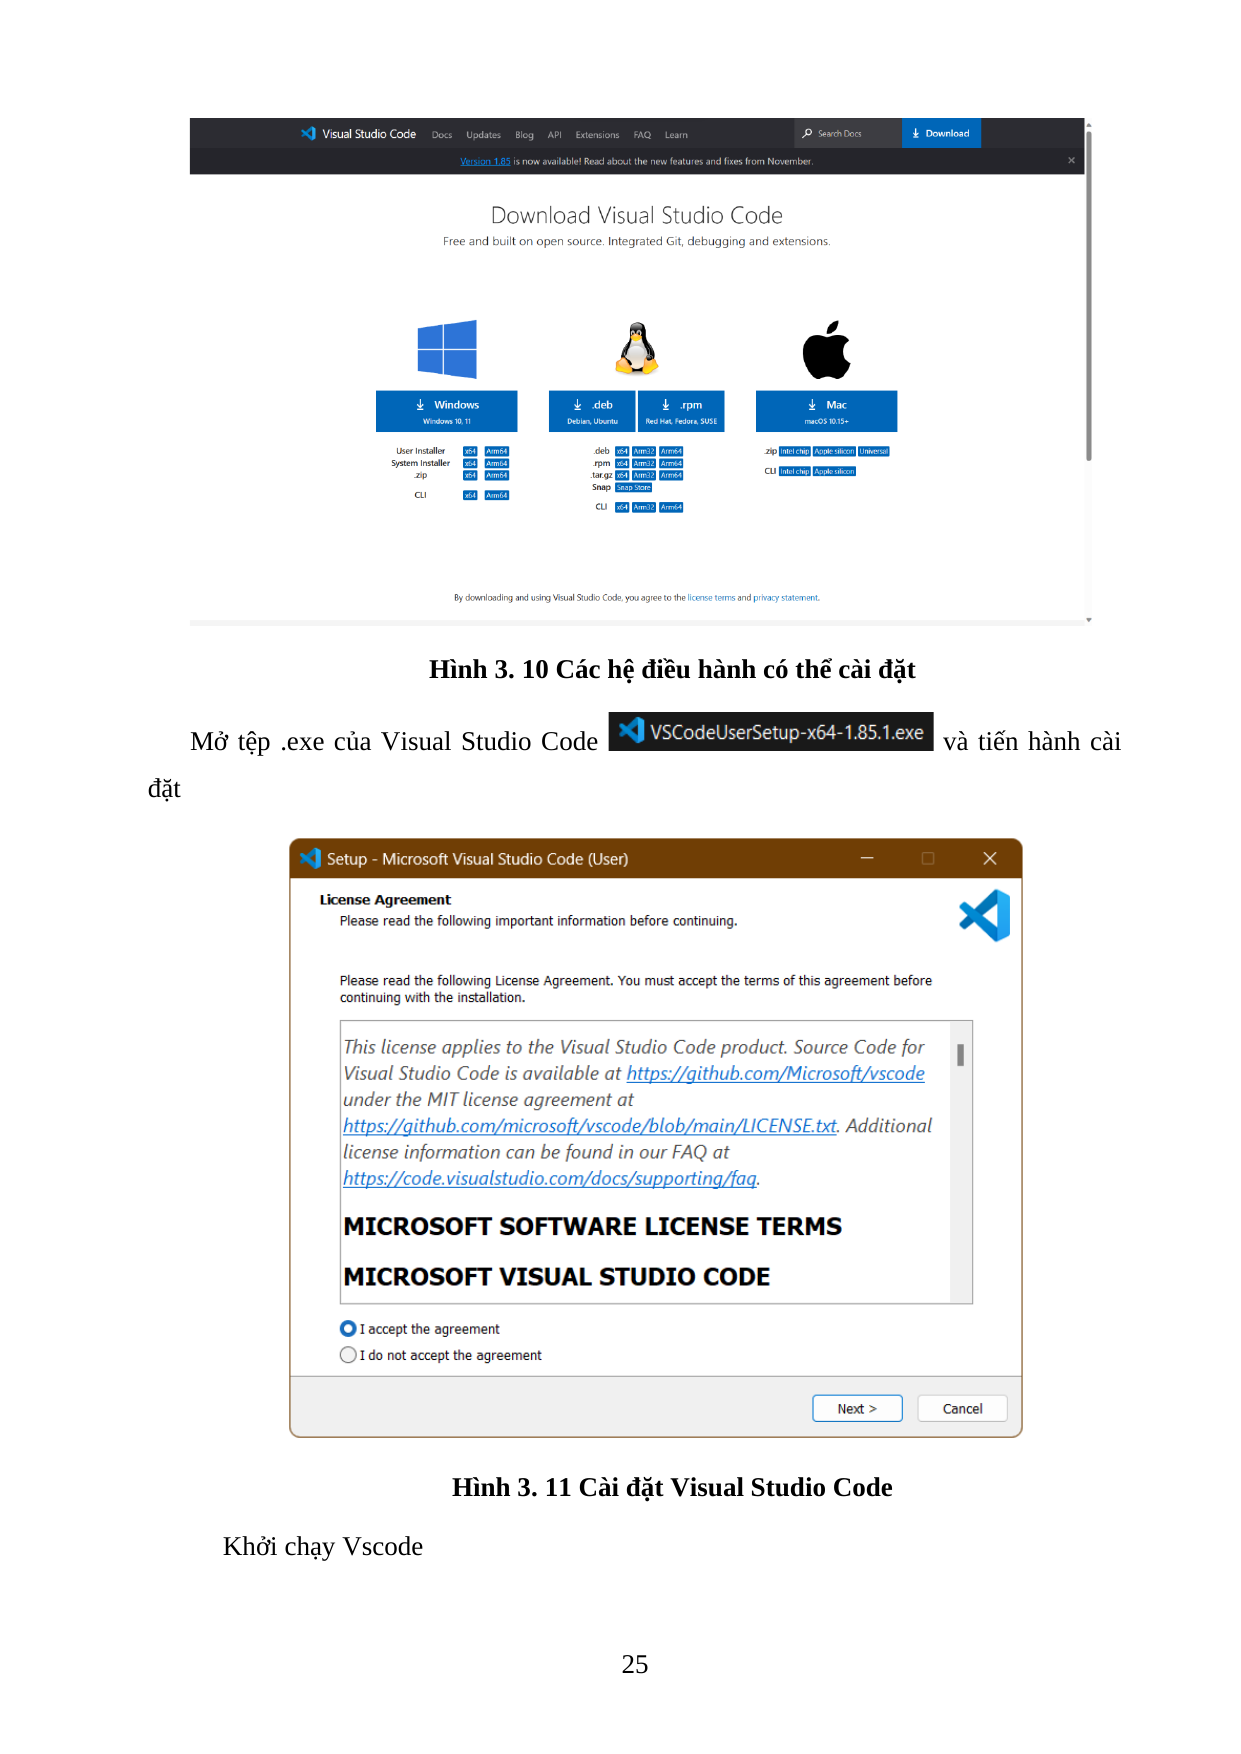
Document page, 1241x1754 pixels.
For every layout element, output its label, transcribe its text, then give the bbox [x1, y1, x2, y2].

text Hình 3. 11 Cài đặt Visual Studio Code [148, 1471, 1122, 1502]
picture [608, 712, 934, 751]
text Mở tệp .exe của Visual Studio Code và tiến hành cài đặt [148, 713, 1122, 803]
text Khởi chạy Vscode [148, 1531, 1122, 1562]
picture [189, 118, 1093, 626]
text Hình 3. 10 Các hệ điều hành có thể cài đặt [148, 654, 1122, 685]
picture [281, 830, 1031, 1444]
